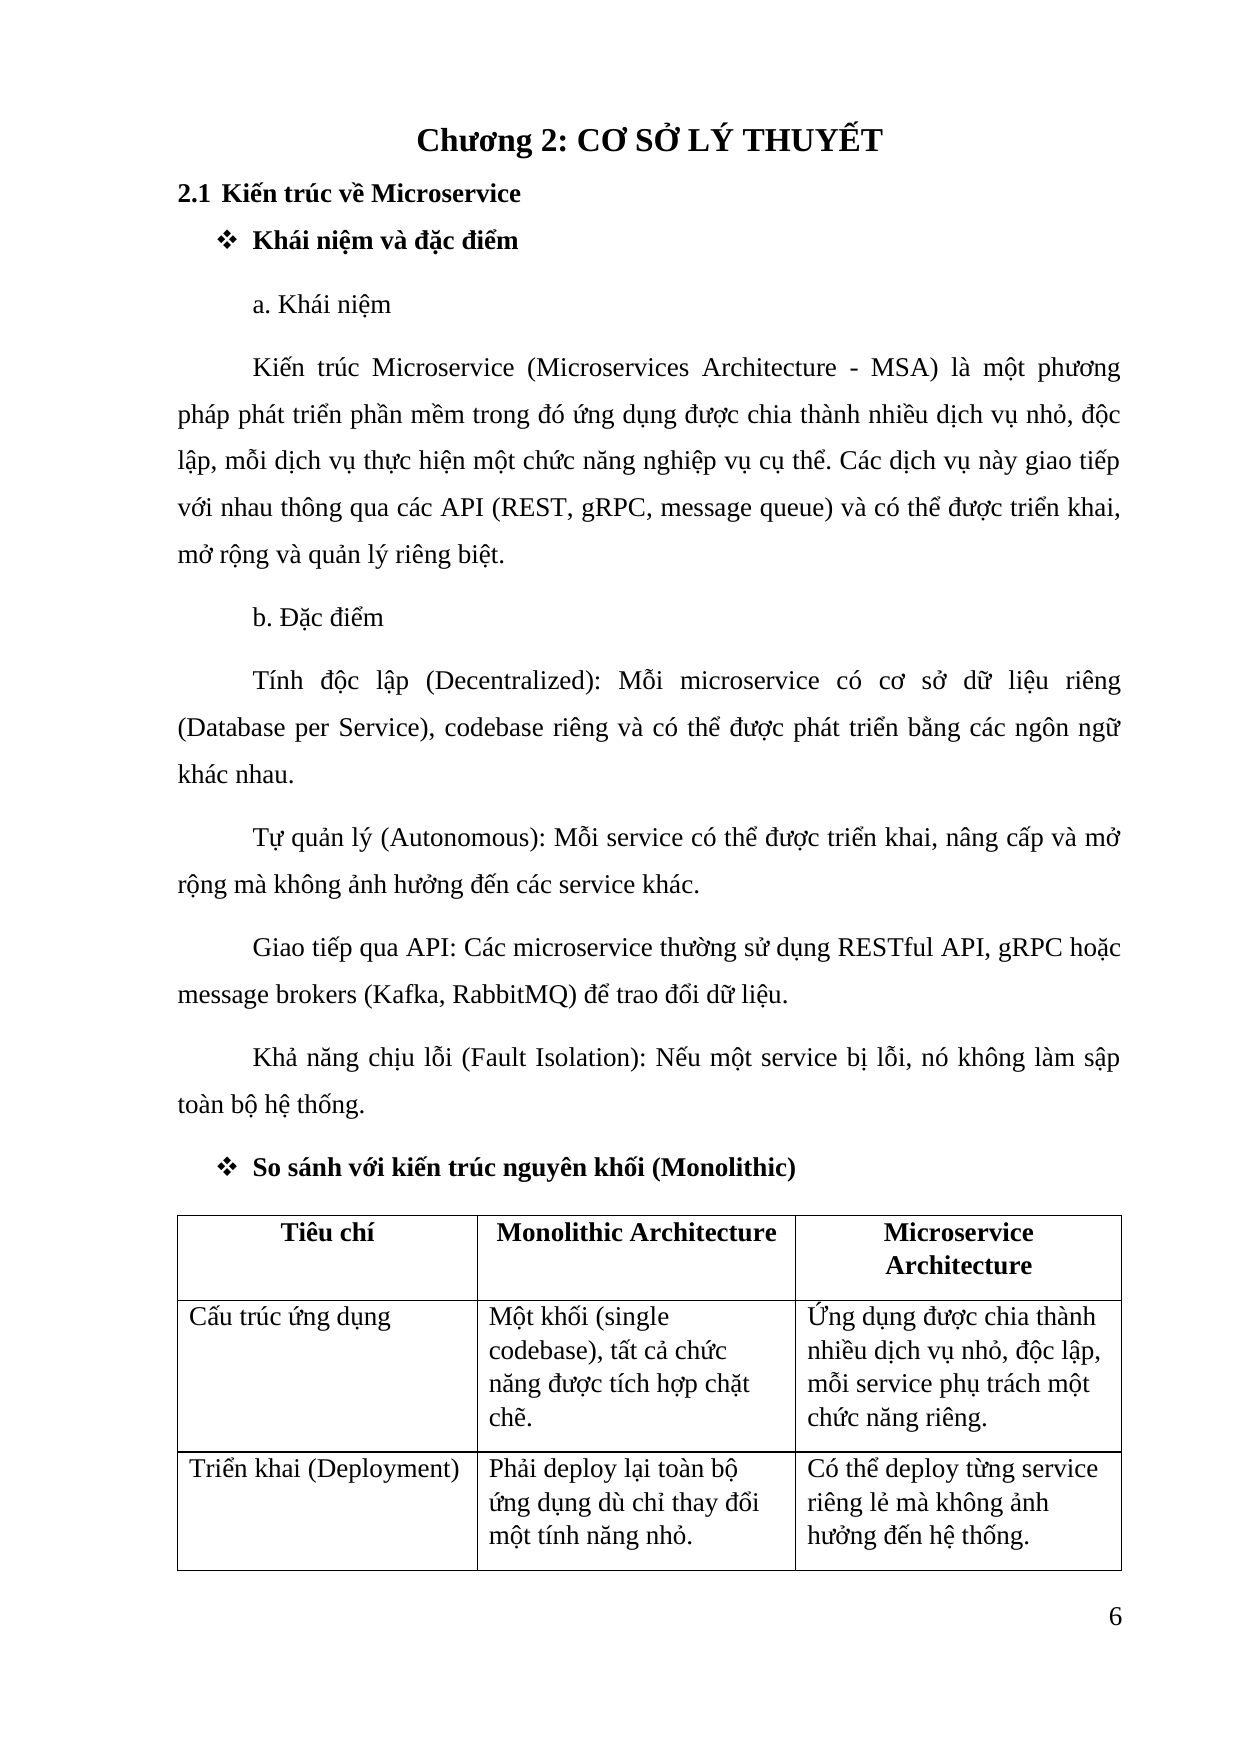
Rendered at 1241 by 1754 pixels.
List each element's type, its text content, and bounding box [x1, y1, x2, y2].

text Tự quản lý (Autonomous): Mỗi service có thể được triển khai, nâng cấp và mở rộng mà không ảnh hưởng đến các service khác. [177, 821, 1122, 899]
table_header Microservice Architecture [796, 1216, 1121, 1299]
text Khả năng chịu lỗi (Fault Isolation): Nếu một service bị lỗi, nó không làm sập toàn bộ hệ thống. [177, 1041, 1122, 1119]
table_cell Có thể deploy từng service riêng lẻ mà không ảnh hưởng đến hệ thống. [796, 1453, 1121, 1570]
subtitle Kiến trúc về Microservice [177, 178, 1122, 209]
list So sánh với kiến trúc nguyên khối (Monolithic) [215, 1151, 1122, 1182]
text a. Khái niệm [177, 288, 1122, 319]
table_cell Một khối (single codebase), tất cả chức năng được tích hợp chặt chẽ. [478, 1301, 795, 1451]
text Tính độc lập (Decentralized): Mỗi microservice có cơ sở dữ liệu riêng (Database per Service), codebase riêng và có thể được phát triển bằng các ngôn ngữ khác nhau. [177, 664, 1122, 789]
list Khái niệm và đặc điểm [215, 224, 1122, 256]
text b. Đặc điểm [177, 601, 1122, 632]
text Kiến trúc Microservice (Microservices Architecture - MSA) là một phương pháp phát triển phần mềm trong đó ứng dụng được chia thành nhiều dịch vụ nhỏ, độc lập, mỗi dịch vụ thực hiện một chức năng nghiệp vụ cụ thể. Các dịch vụ này giao tiếp với nhau thông qua các API (REST, gRPC, message queue) và có thể được triển khai, mở rộng và quản lý riêng biệt. [177, 351, 1122, 569]
subtitle Chương 2: CƠ SỞ LÝ THUYẾT [177, 120, 1122, 158]
table_cell Triển khai (Deployment) [178, 1453, 477, 1570]
text Giao tiếp qua API: Các microservice thường sử dụng RESTful API, gRPC hoặc message brokers (Kafka, RabbitMQ) để trao đổi dữ liệu. [177, 931, 1122, 1009]
table_cell Ứng dụng được chia thành nhiều dịch vụ nhỏ, độc lập, mỗi service phụ trách một chức năng riêng. [796, 1301, 1121, 1451]
table_cell Cấu trúc ứng dụng [178, 1301, 477, 1451]
table_cell Phải deploy lại toàn bộ ứng dụng dù chỉ thay đổi một tính năng nhỏ. [478, 1453, 795, 1570]
table_header Tiêu chí [178, 1216, 477, 1299]
table_header Monolithic Architecture [478, 1216, 795, 1299]
